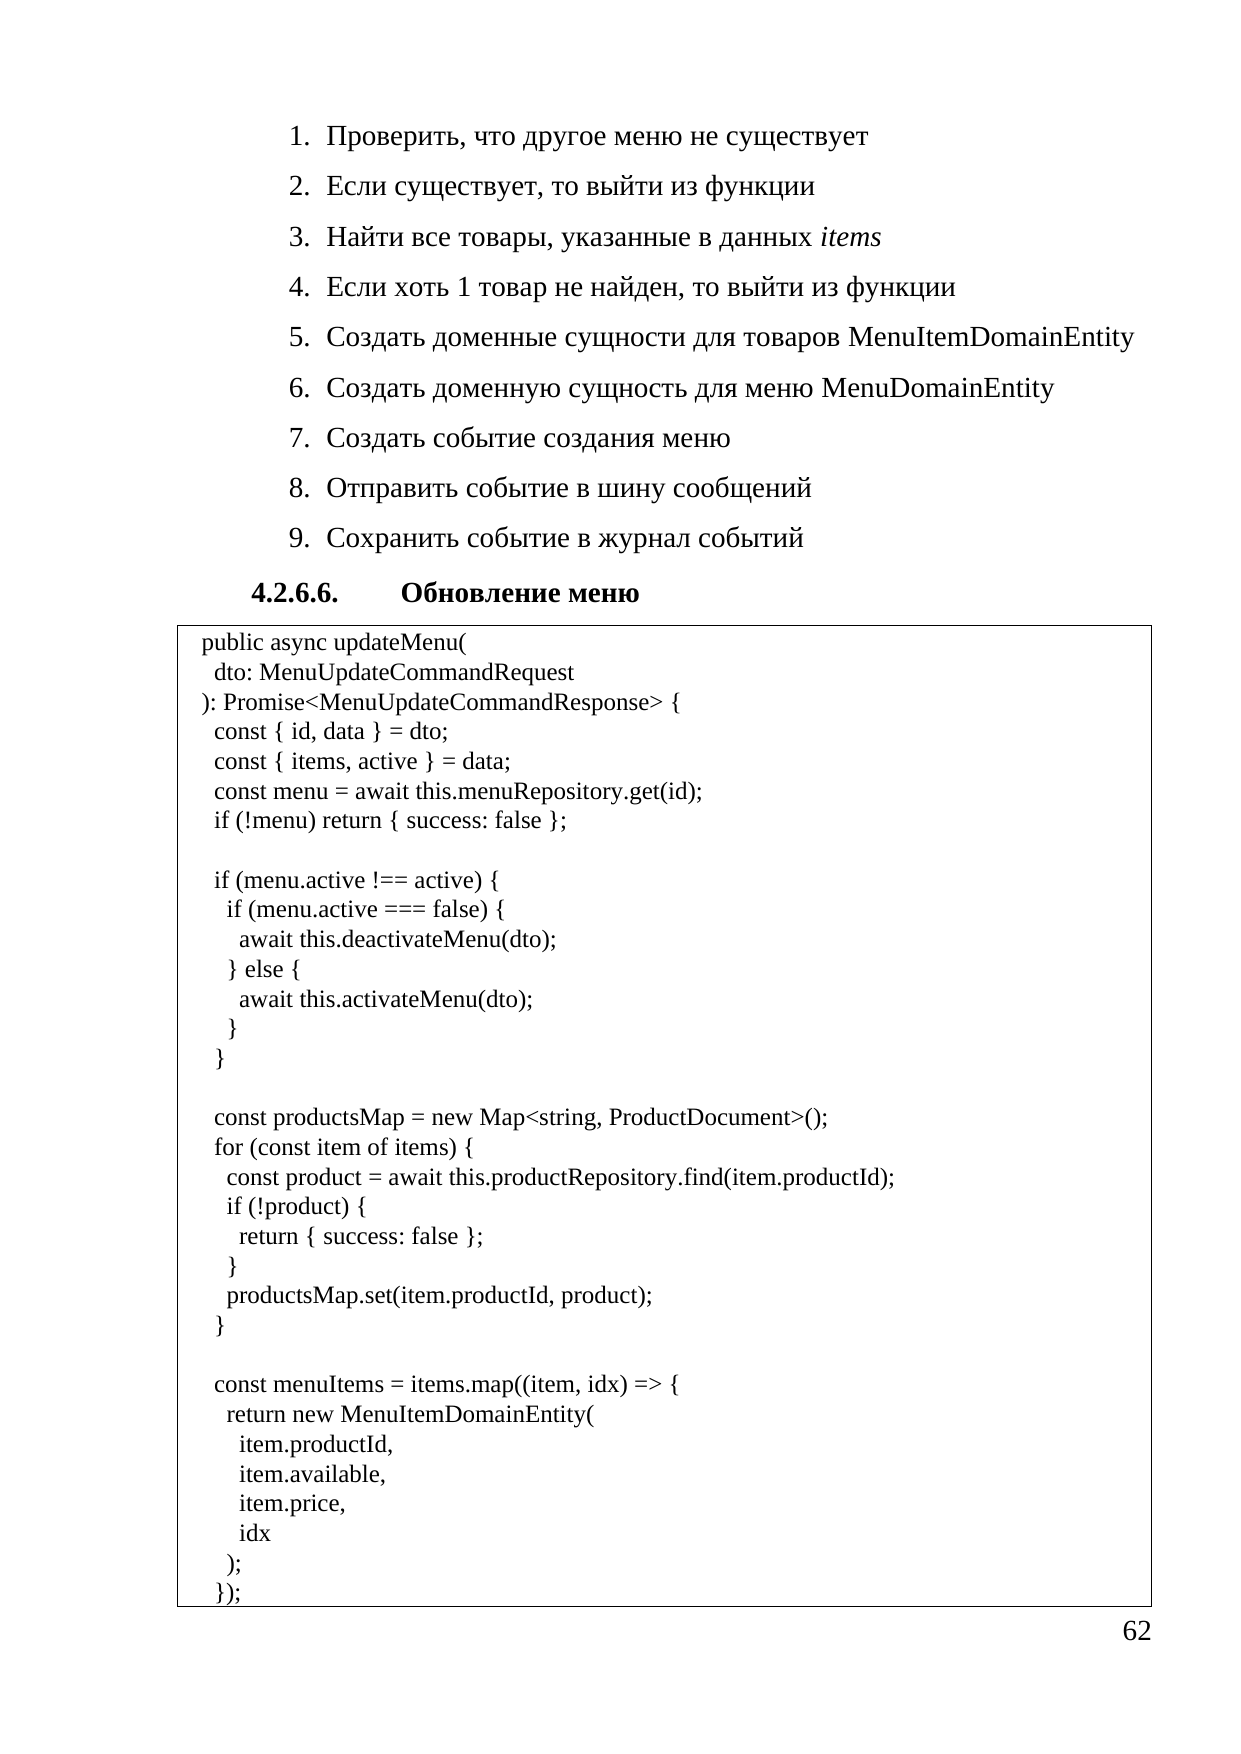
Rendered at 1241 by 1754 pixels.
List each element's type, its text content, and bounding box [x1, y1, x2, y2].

list Сохранить событие в журнал событий [288, 521, 1152, 554]
list Найти все товары, указанные в данных items [288, 219, 1152, 252]
list Проверить, что другое меню не существует [288, 118, 1152, 152]
list Создать событие создания меню [288, 420, 1152, 453]
list Если хоть 1 товар не найден, то выйти из функции [288, 269, 1152, 303]
list Отправить событие в шину сообщений [288, 470, 1152, 504]
subtitle Обновление меню [251, 575, 1152, 609]
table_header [178, 626, 1151, 1606]
list Создать доменные сущности для товаров MenuItemDomainEntity [288, 319, 1152, 353]
list Если существует, то выйти из функции [288, 168, 1152, 202]
list Создать доменную сущность для меню MenuDomainEntity [288, 370, 1152, 403]
